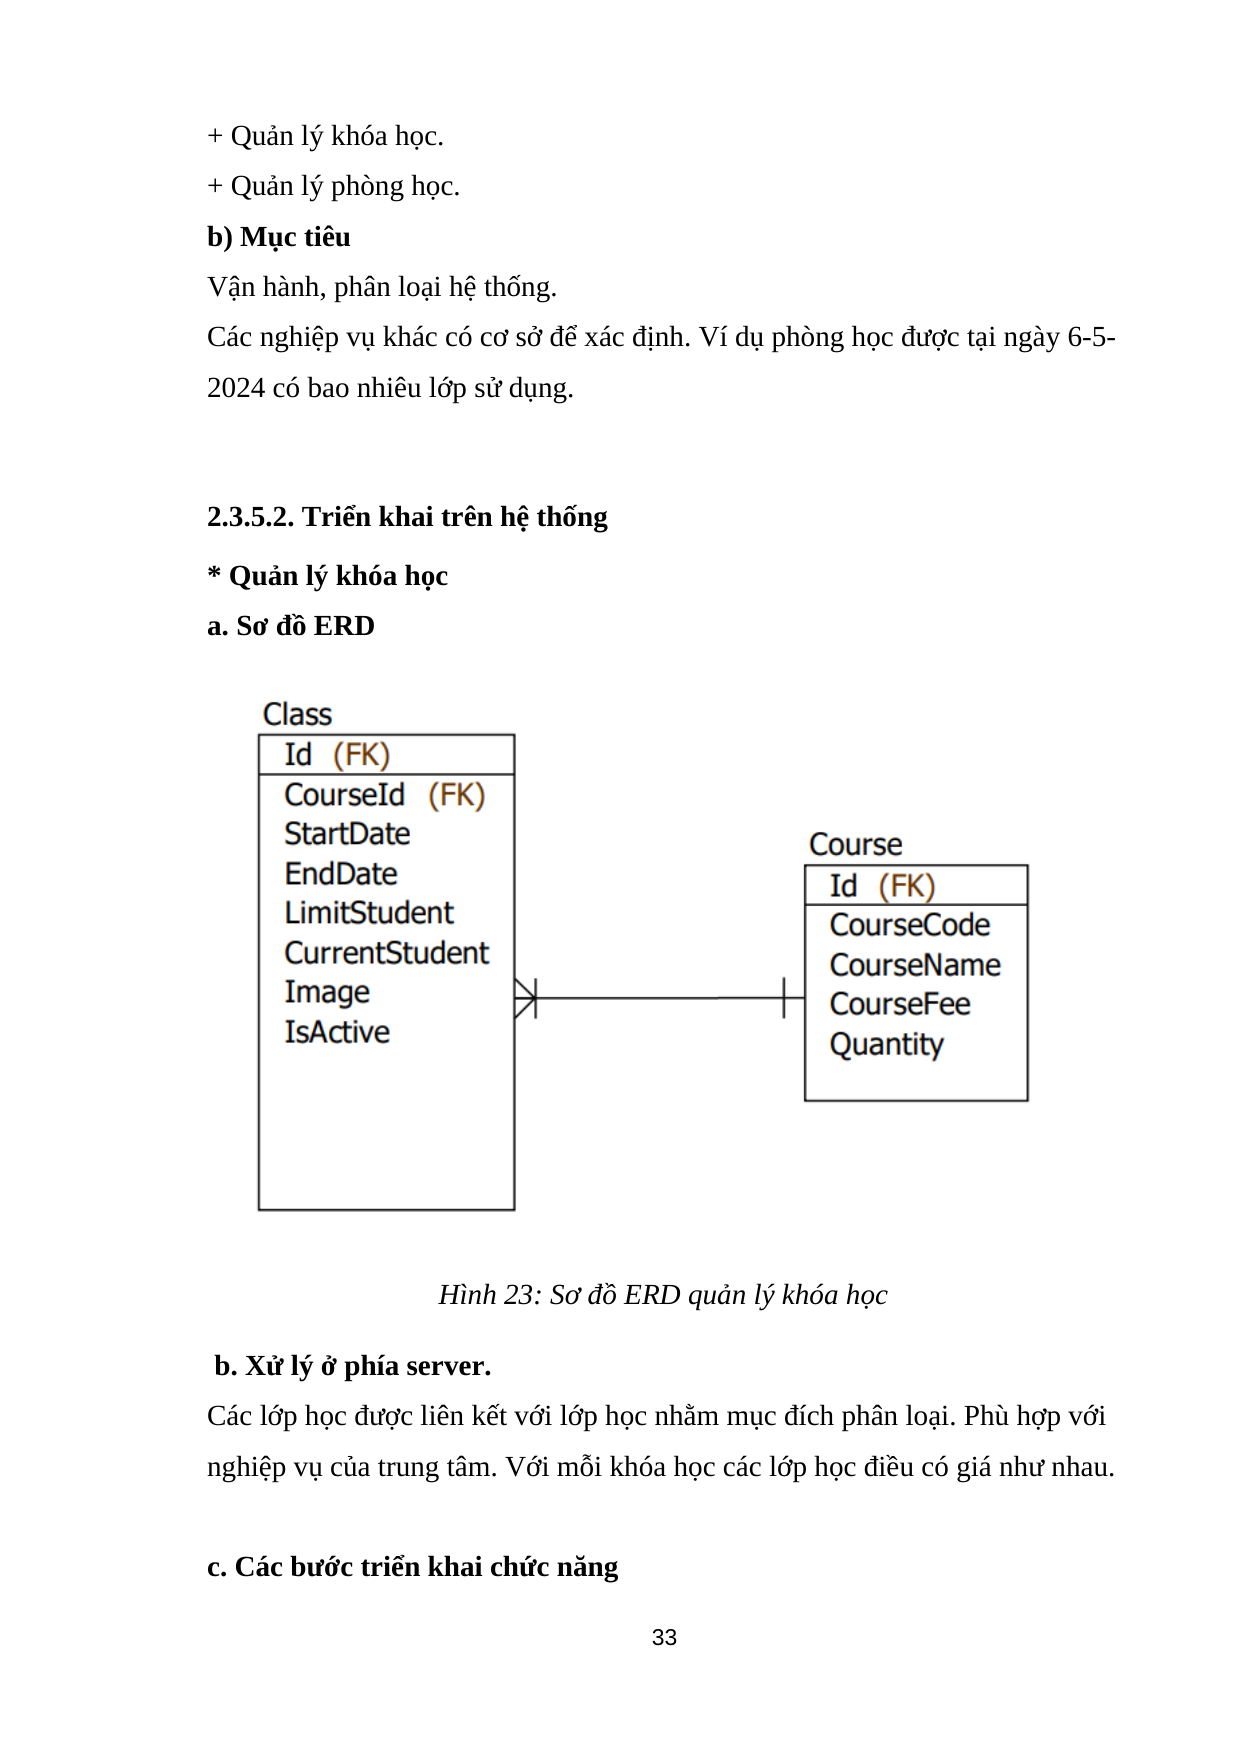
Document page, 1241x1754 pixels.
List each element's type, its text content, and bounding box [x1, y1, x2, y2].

picture [206, 658, 1122, 1264]
text Các lớp học được liên kết với lớp học nhằm mục đích phân loại. Phù hợp với nghiệp vụ của trung tâm. Với mỗi khóa học các lớp học điều có giá như nhau. [207, 1398, 1122, 1482]
text b. Xử lý ở phía server. [207, 1348, 1122, 1382]
text + Quản lý khóa học. [207, 118, 1122, 152]
text + Quản lý phòng học. [207, 168, 1122, 202]
text * Quản lý khóa học [207, 558, 1122, 592]
text b) Mục tiêu [207, 219, 1122, 252]
text Hình 23: Sơ đồ ERD quản lý khóa học [207, 1277, 1122, 1311]
text c. Các bước triển khai chức năng [207, 1549, 1122, 1583]
text Vận hành, phân loại hệ thống. [207, 269, 1122, 303]
subtitle 2.3.5.2. Triển khai trên hệ thống [207, 499, 1122, 533]
text Các nghiệp vụ khác có cơ sở để xác định. Ví dụ phòng học được tại ngày 6-5-2024 có bao nhiêu lớp sử dụng. [207, 319, 1122, 403]
text a. Sơ đồ ERD [207, 608, 1122, 642]
